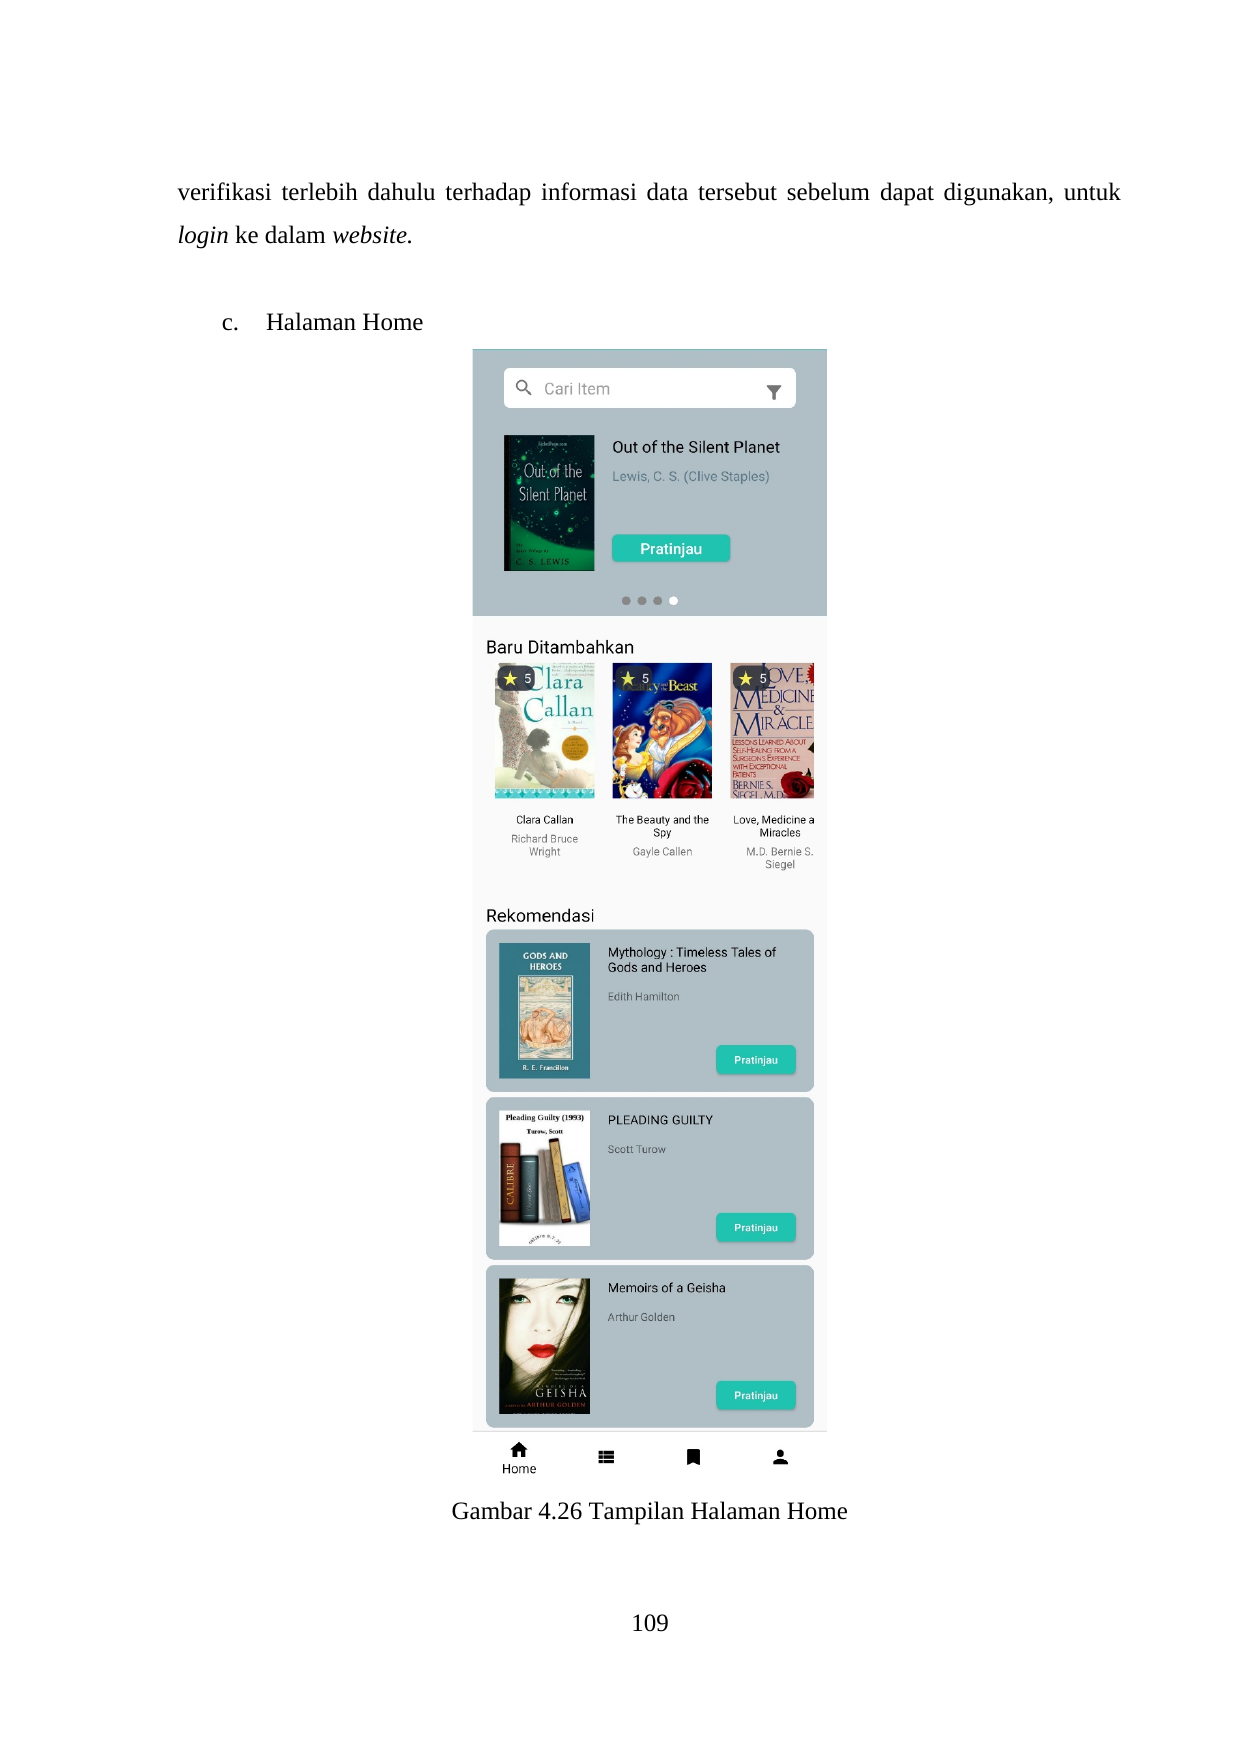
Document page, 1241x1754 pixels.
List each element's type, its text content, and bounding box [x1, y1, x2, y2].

list Halaman Home [222, 307, 1122, 335]
picture [472, 349, 827, 1482]
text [177, 177, 1122, 249]
